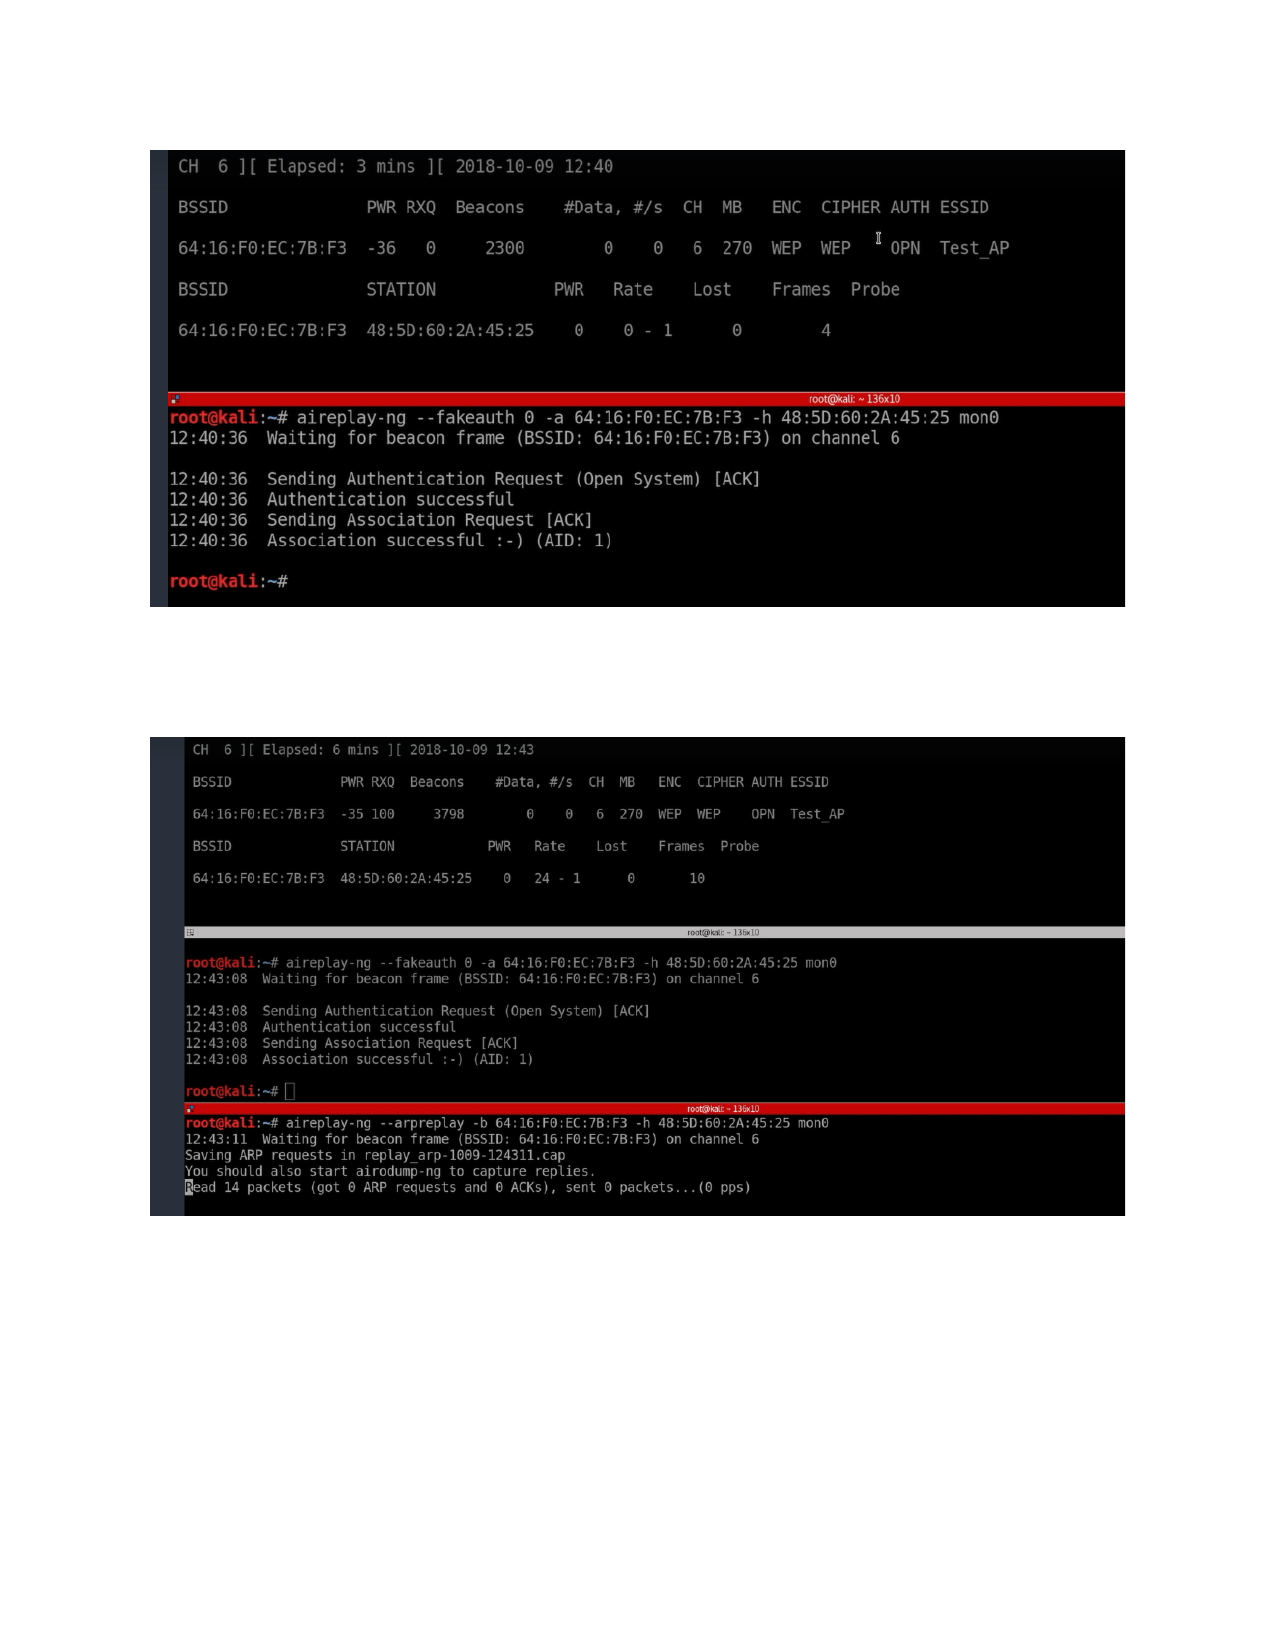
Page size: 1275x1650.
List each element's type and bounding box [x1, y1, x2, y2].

picture [150, 150, 1125, 607]
picture [150, 737, 1125, 1216]
